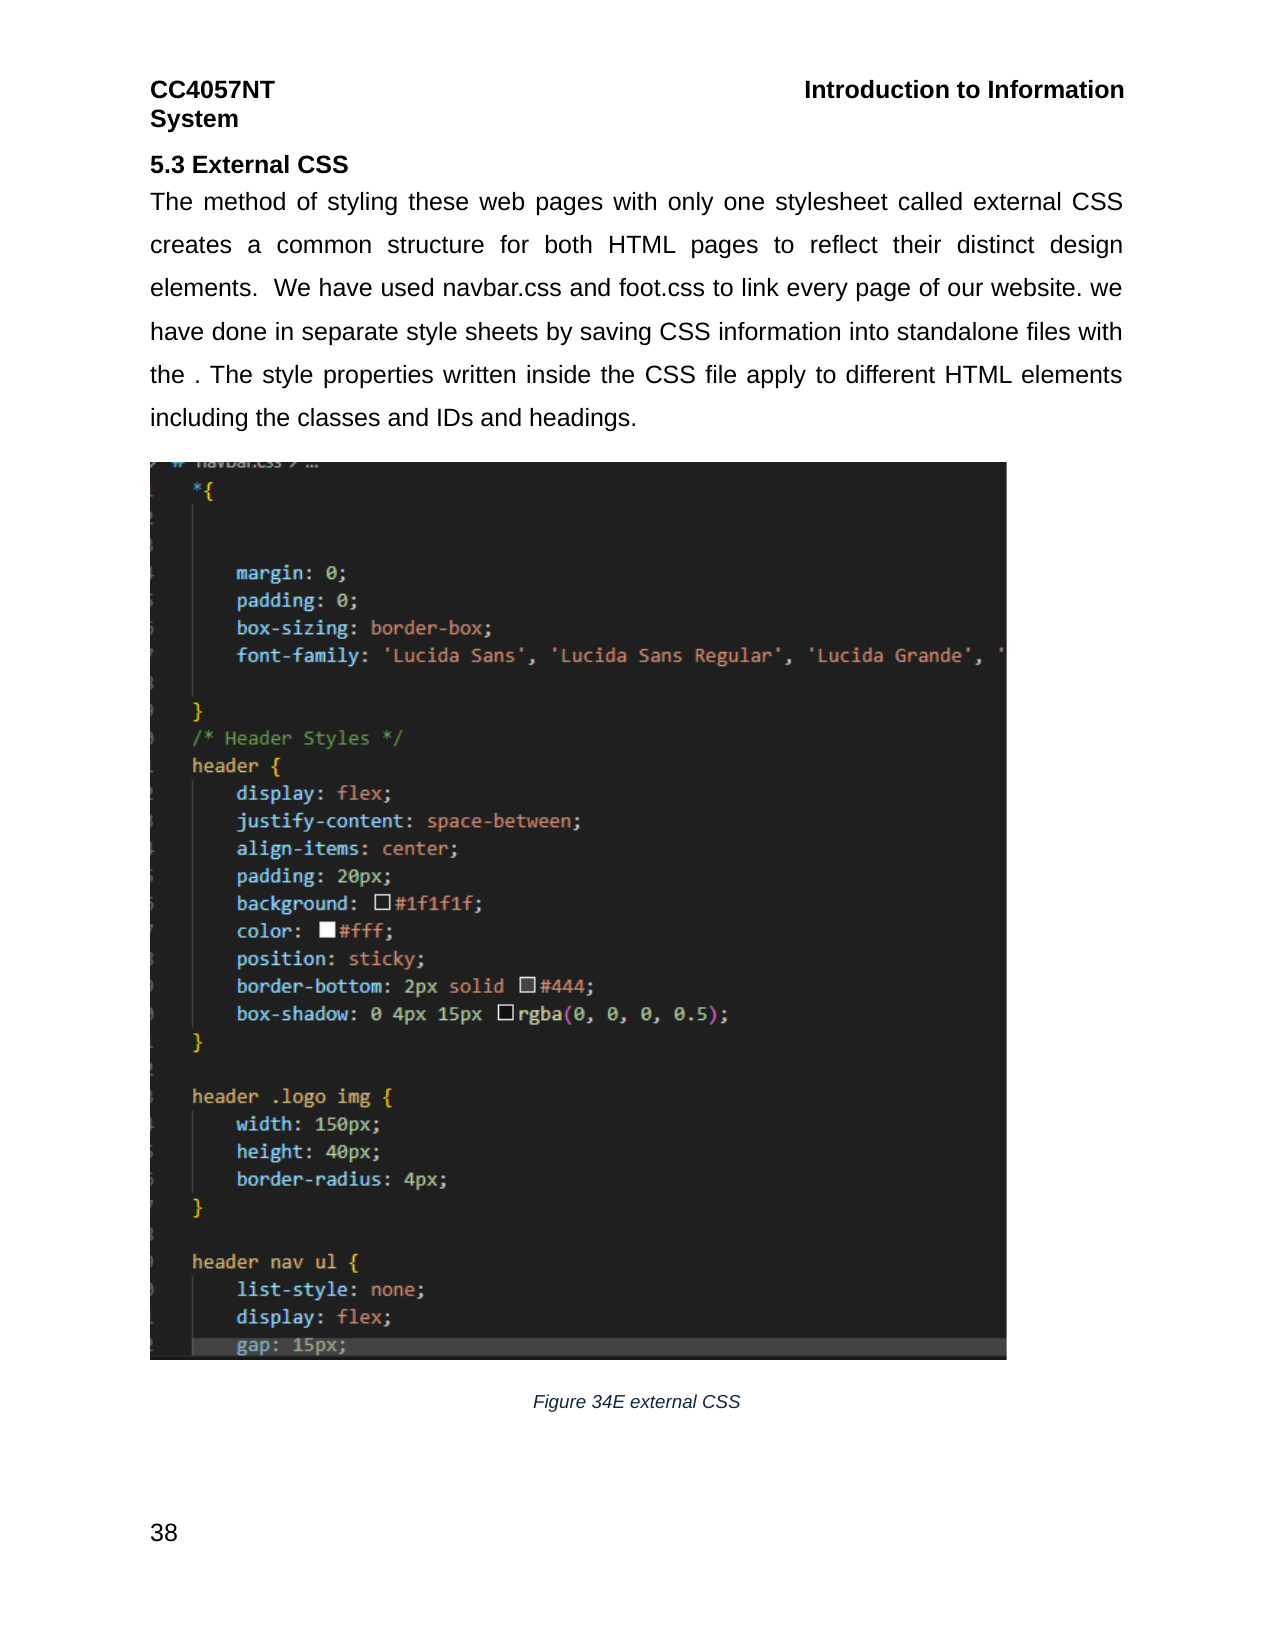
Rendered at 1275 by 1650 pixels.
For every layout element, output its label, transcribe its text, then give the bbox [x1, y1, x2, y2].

text The method of styling these web pages with only one stylesheet called external CSS creates a common structure for both HTML pages to reflect their distinct design elements. We have used navbar.css and foot.css to link every page of our website. we have done in separate style sheets by saving CSS information into standalone files with the . The style properties written inside the CSS file apply to different HTML elements including the classes and IDs and headings. [150, 187, 1125, 431]
text Figure 34E external CSS [150, 1391, 1125, 1412]
picture [150, 462, 1007, 1360]
subtitle 5.3 External CSS [150, 150, 1125, 179]
